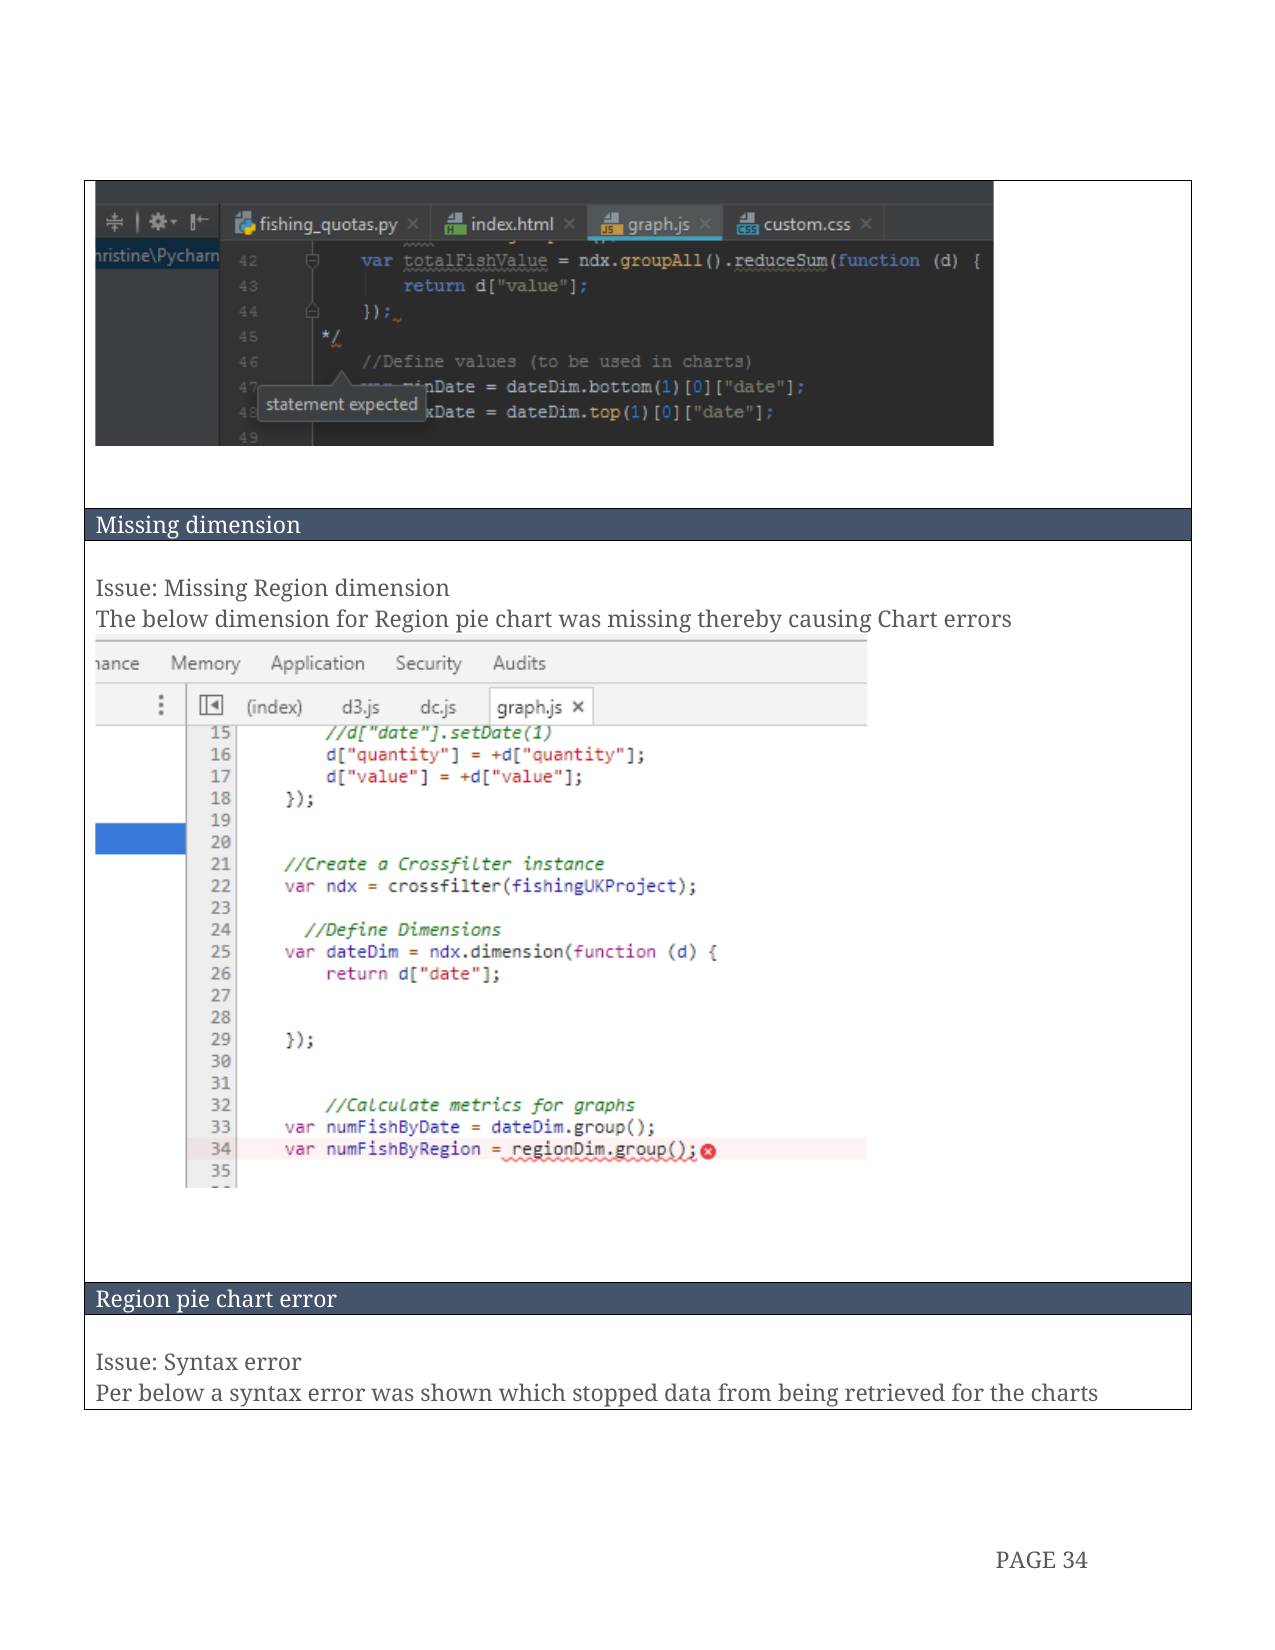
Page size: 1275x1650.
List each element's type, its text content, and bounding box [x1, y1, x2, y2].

picture [95, 181, 994, 446]
table_cell Region pie chart error [85, 1283, 1191, 1314]
picture [95, 634, 868, 1188]
table_cell Missing dimension [85, 509, 1191, 540]
table_cell Issue: Missing Region dimension The below dimension for Region pie chart was missing thereby causing Chart errors [85, 541, 1191, 1282]
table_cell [85, 181, 1191, 508]
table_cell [85, 1315, 1191, 1409]
